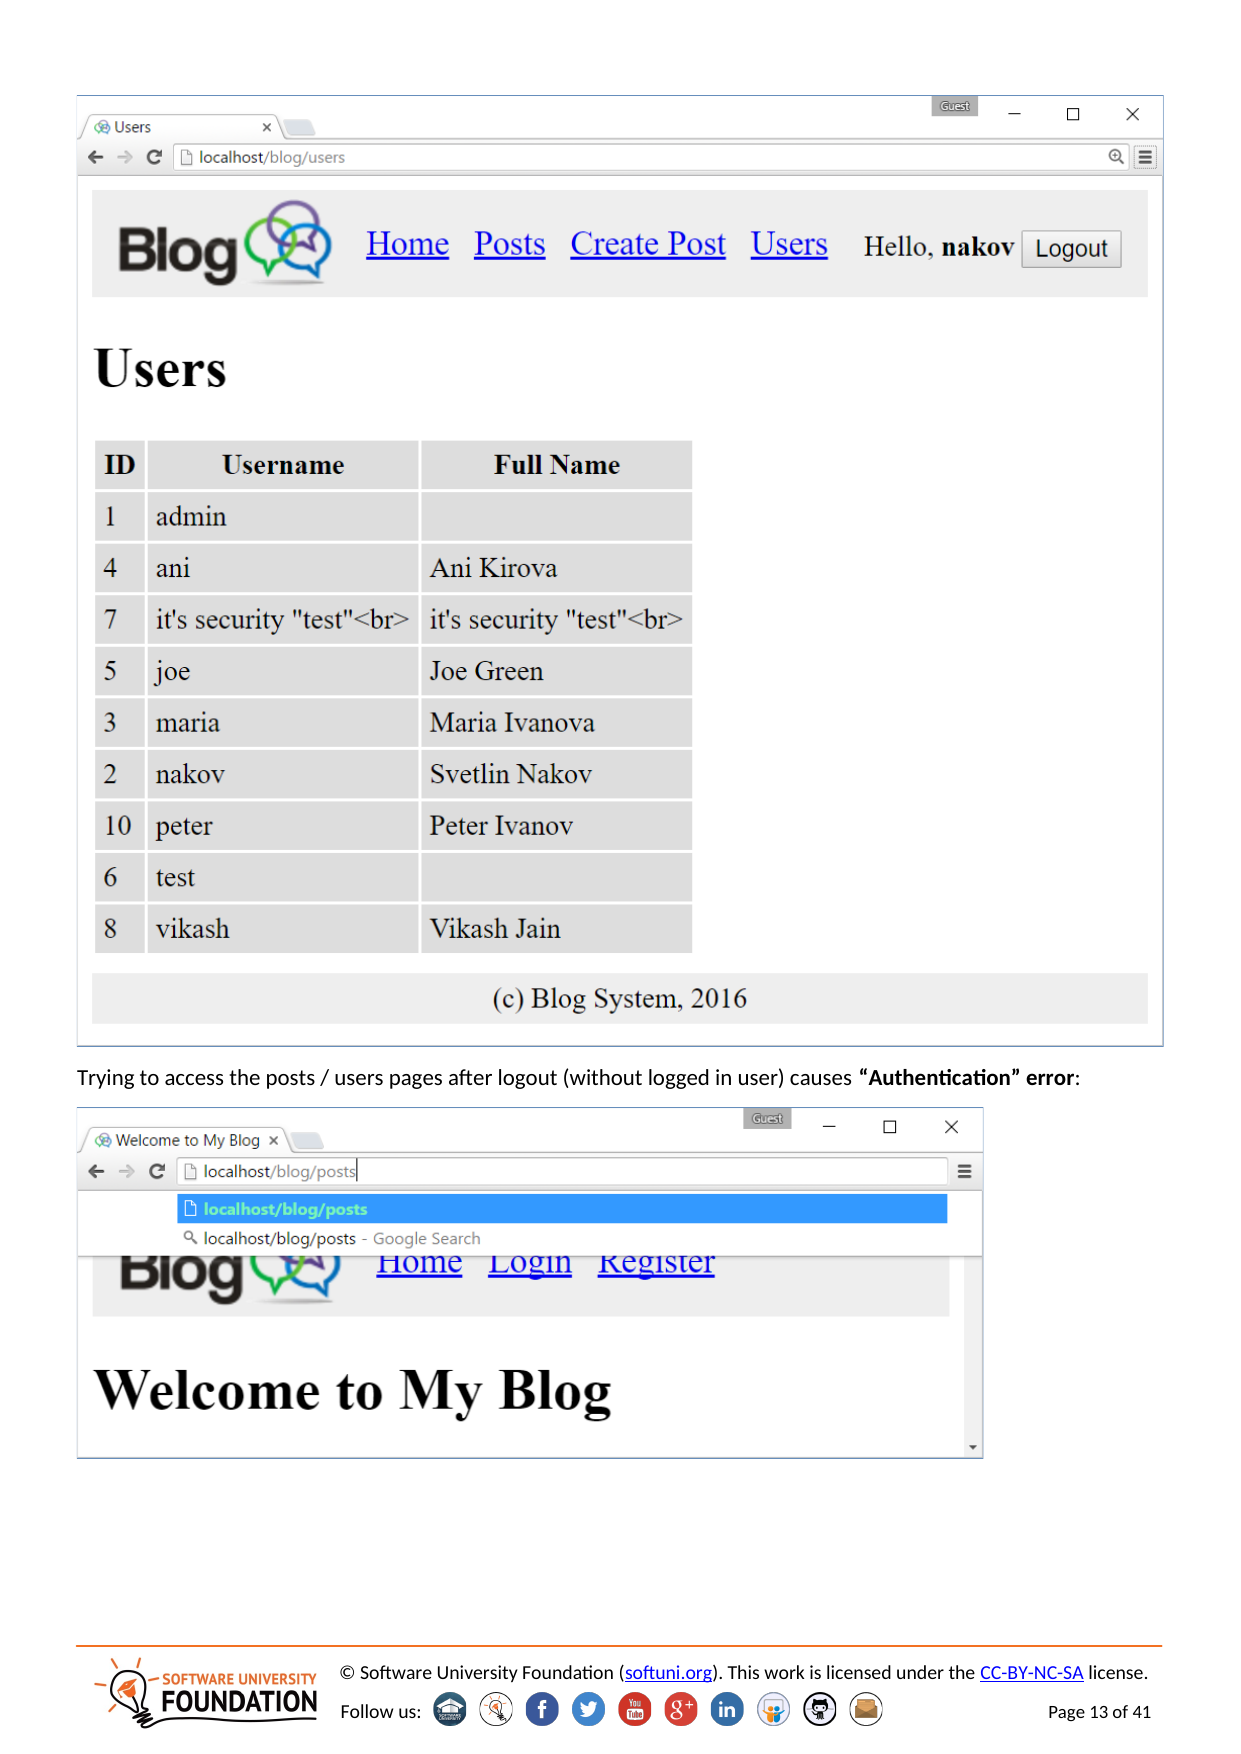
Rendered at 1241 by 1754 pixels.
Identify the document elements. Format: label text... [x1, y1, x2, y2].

picture [572, 1692, 605, 1726]
picture [525, 1692, 559, 1726]
picture [76, 1107, 984, 1459]
picture [849, 1692, 883, 1726]
picture [479, 1692, 513, 1726]
picture [710, 1692, 744, 1726]
picture [803, 1692, 837, 1726]
picture [618, 1692, 652, 1726]
picture [664, 1692, 698, 1726]
picture [433, 1692, 467, 1726]
picture [757, 1692, 790, 1726]
text Trying to access the posts / users pages after logout (without logged in user) causes “Authentication” error: [77, 1063, 1163, 1091]
picture [76, 95, 1164, 1047]
picture [93, 1656, 317, 1729]
